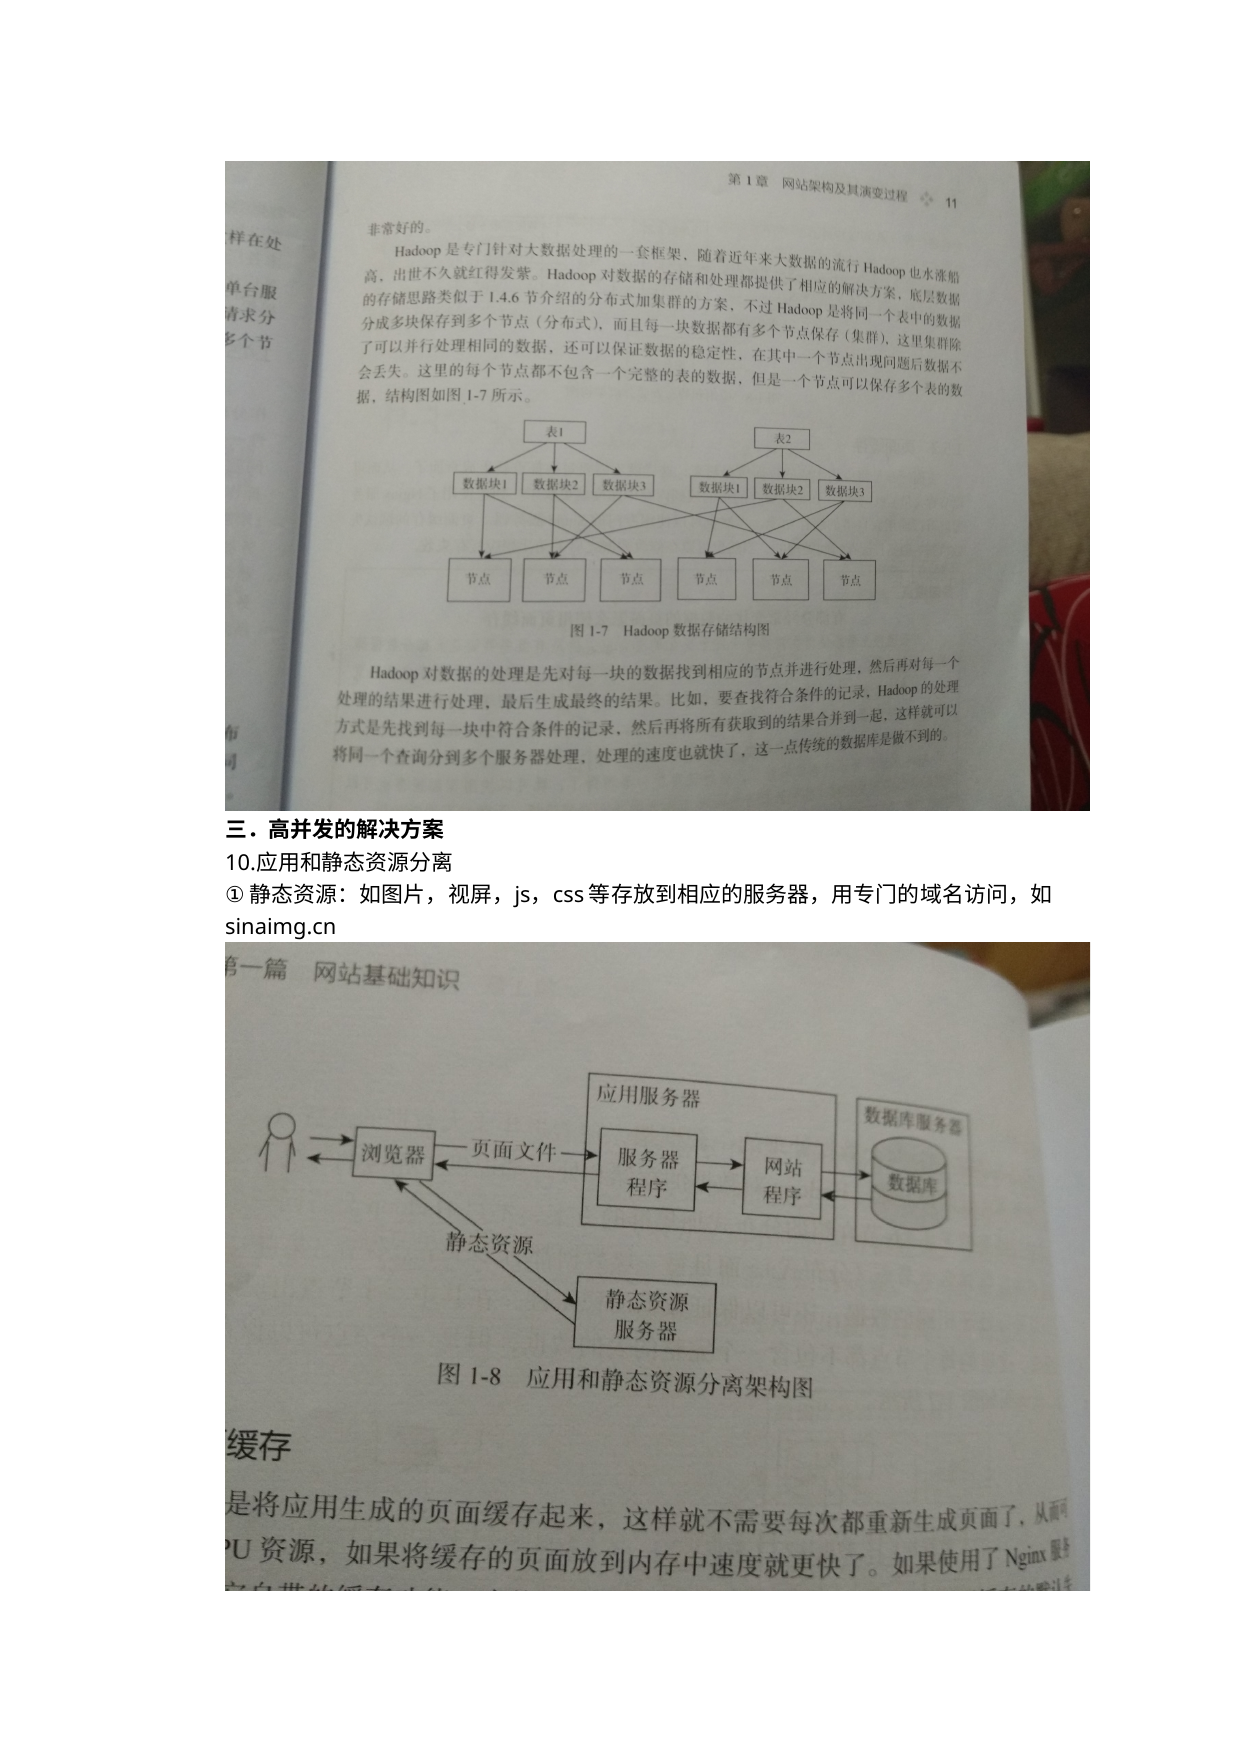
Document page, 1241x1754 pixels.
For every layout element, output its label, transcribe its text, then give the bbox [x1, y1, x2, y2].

list 三．高并发的解决方案 [225, 812, 1053, 844]
picture [225, 942, 1091, 1591]
picture [225, 161, 1090, 811]
list ①静态资源：如图片，视屏，js，css等存放到相应的服务器，用专门的域名访问，如sinaimg.cn [225, 877, 1053, 942]
list 10.应用和静态资源分离 [225, 844, 1053, 877]
